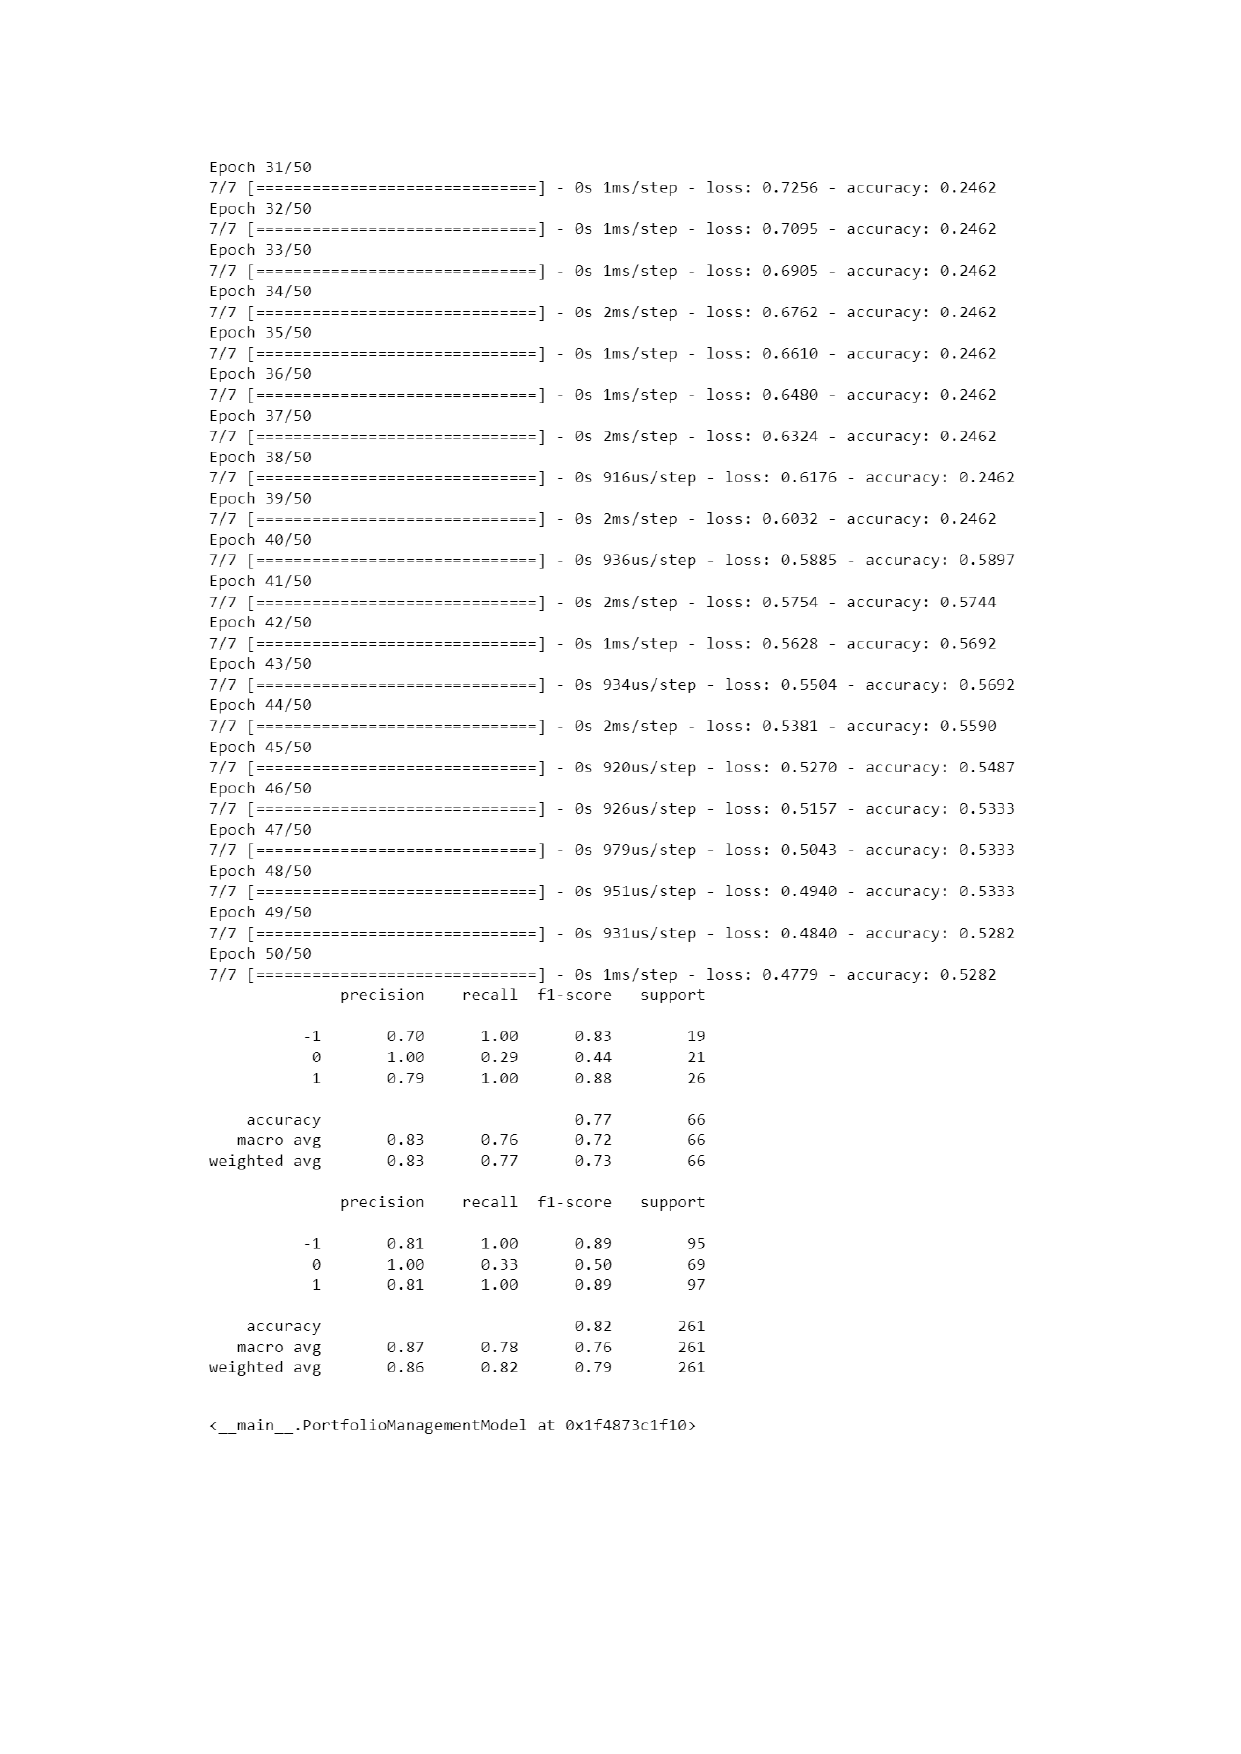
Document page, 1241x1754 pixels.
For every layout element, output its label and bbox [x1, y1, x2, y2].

picture [192, 162, 1049, 1437]
